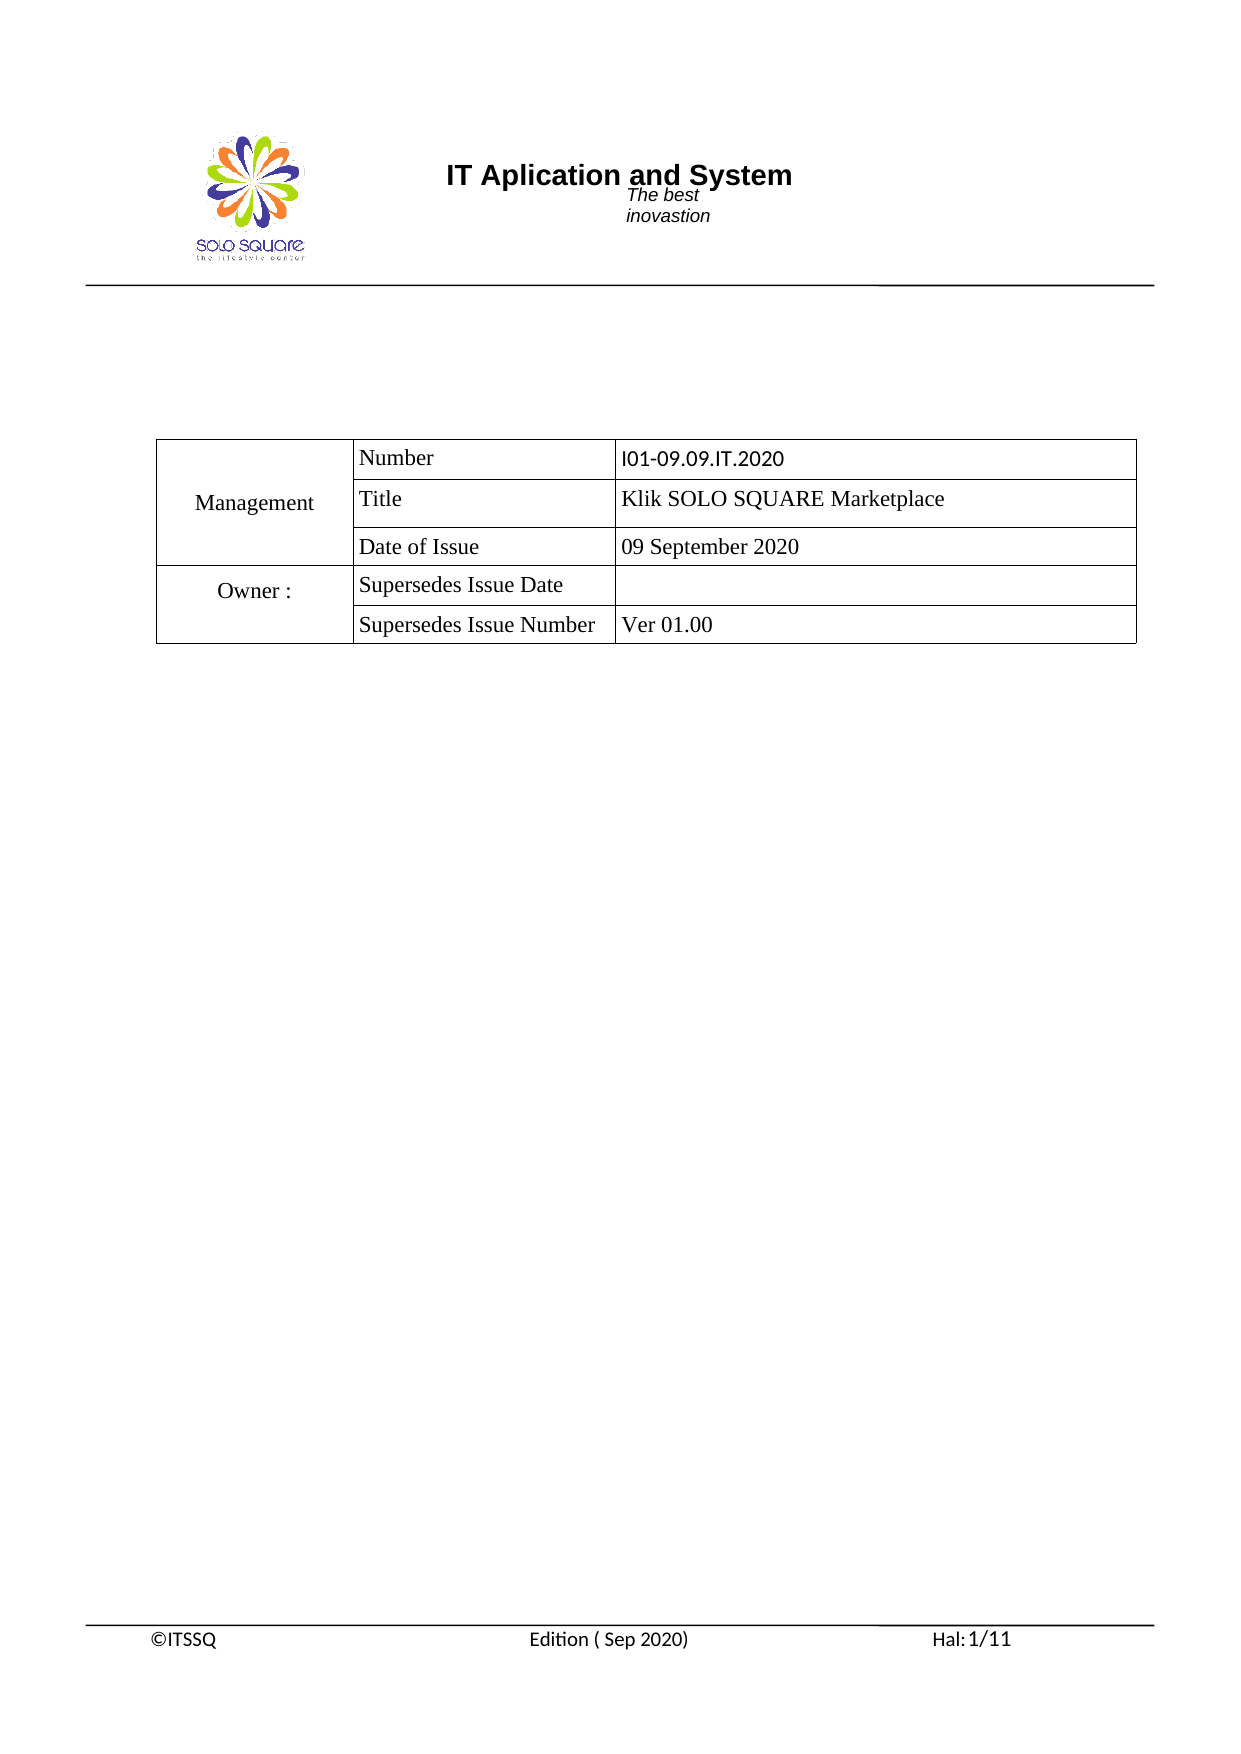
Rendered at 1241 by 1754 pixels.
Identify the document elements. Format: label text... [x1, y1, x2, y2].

table_cell Klik SOLO SQUARE Marketplace [616, 480, 1136, 527]
table_cell Supersedes Issue Date [354, 566, 615, 605]
table_header Management [157, 440, 353, 565]
table_cell Owner : [157, 566, 353, 643]
table_cell Supersedes Issue Number [354, 606, 615, 643]
table_cell [616, 566, 1136, 605]
picture [195, 131, 305, 261]
table_cell Ver 01.00 [616, 606, 1136, 643]
table_cell Date of Issue [354, 528, 615, 565]
table_header Number [354, 440, 615, 479]
table_cell Title [354, 480, 615, 527]
table_header I01-09.09.IT.2020 [616, 440, 1136, 479]
table_cell 09 September 2020 [616, 528, 1136, 565]
